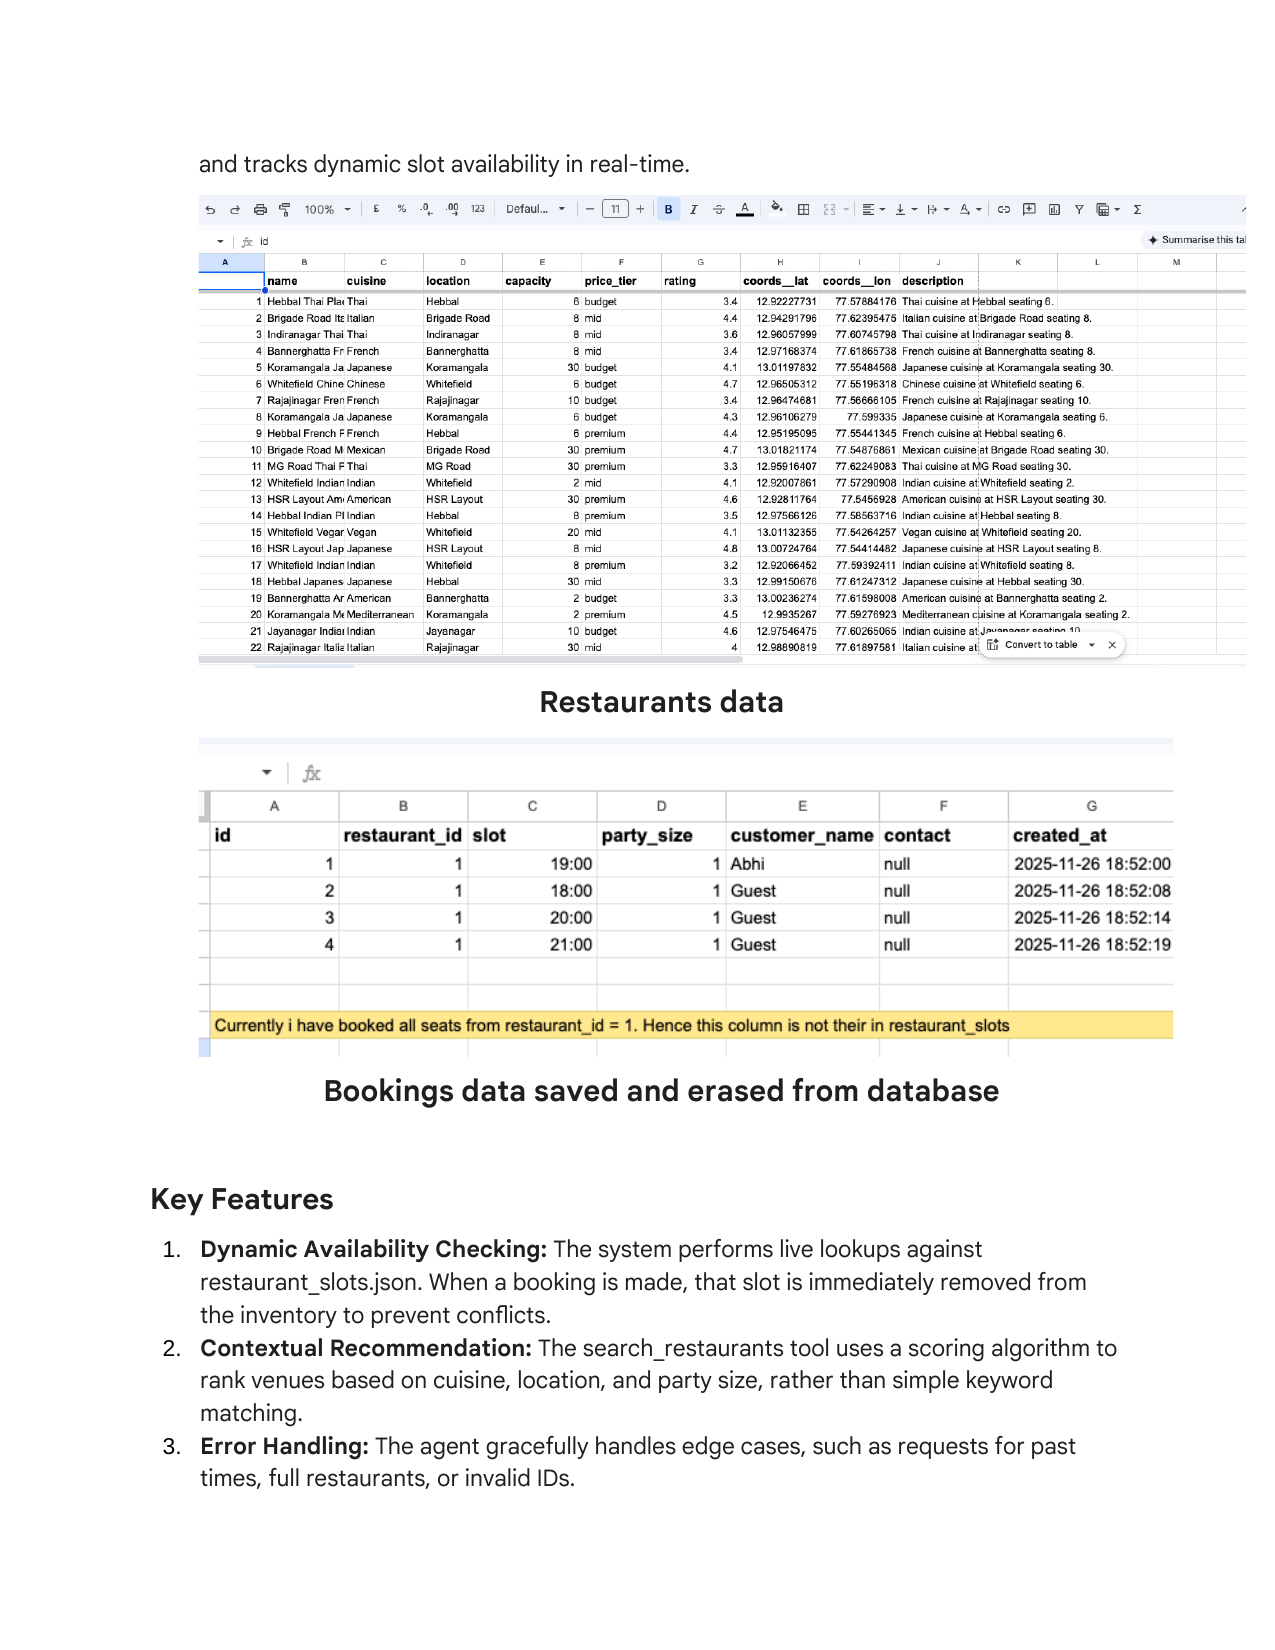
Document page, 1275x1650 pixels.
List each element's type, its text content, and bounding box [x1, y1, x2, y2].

list Dynamic Availability Checking: The system performs live lookups against restaurant_slots.json. When a booking is made, that slot is immediately removed from the inventory to prevent conflicts. [162, 1236, 1125, 1330]
text Restaurants data [198, 684, 1125, 721]
picture [198, 195, 1247, 668]
picture [198, 738, 1174, 1057]
list Error Handling: The agent gracefully handles edge cases, such as requests for past times, full restaurants, or invalid IDs. [162, 1432, 1125, 1493]
list Contextual Recommendation: The search_restaurants tool uses a scoring algorithm to rank venues based on cuisine, location, and party size, rather than simple keyword matching. [162, 1334, 1125, 1428]
text Bookings data saved and erased from database [198, 1073, 1125, 1110]
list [161, 150, 1125, 179]
subtitle Key Features [150, 1181, 1125, 1218]
